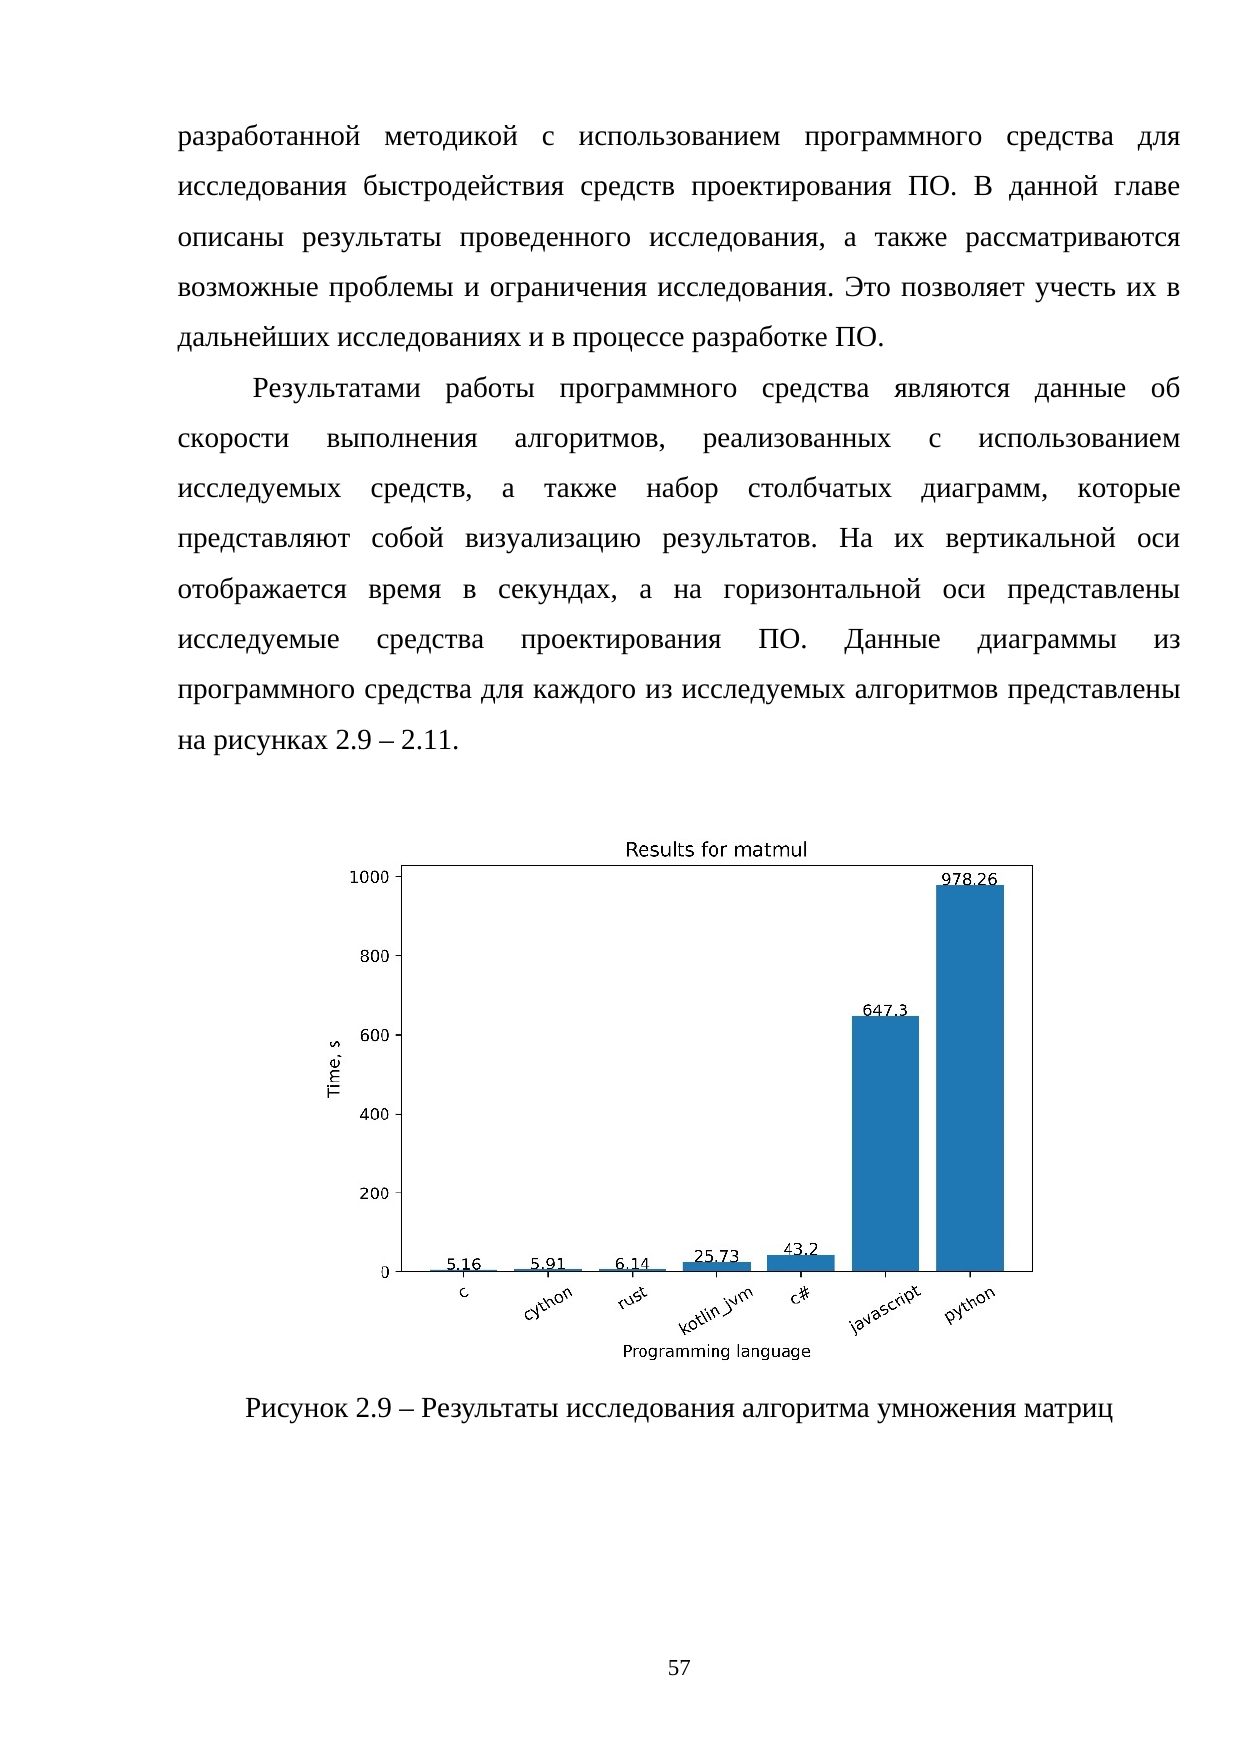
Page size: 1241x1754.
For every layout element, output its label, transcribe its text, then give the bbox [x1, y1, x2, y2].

text Рисунок 2.9 – Результаты исследования алгоритма умножения матриц [177, 1390, 1181, 1424]
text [177, 118, 1181, 353]
text Результатами работы программного средства являются данные об скорости выполнения алгоритмов, реализованных с использованием исследуемых средств, а также набор столбчатых диаграмм, которые представляют собой визуализацию результатов. На их вертикальной оси отображается время в секундах, а на горизонтальной оси представлены исследуемые средства проектирования ПО. Данные диаграммы из программного средства для каждого из исследуемых алгоритмов представлены на рисунках 2.9 – 2.11. [177, 370, 1181, 755]
picture [309, 822, 1049, 1378]
